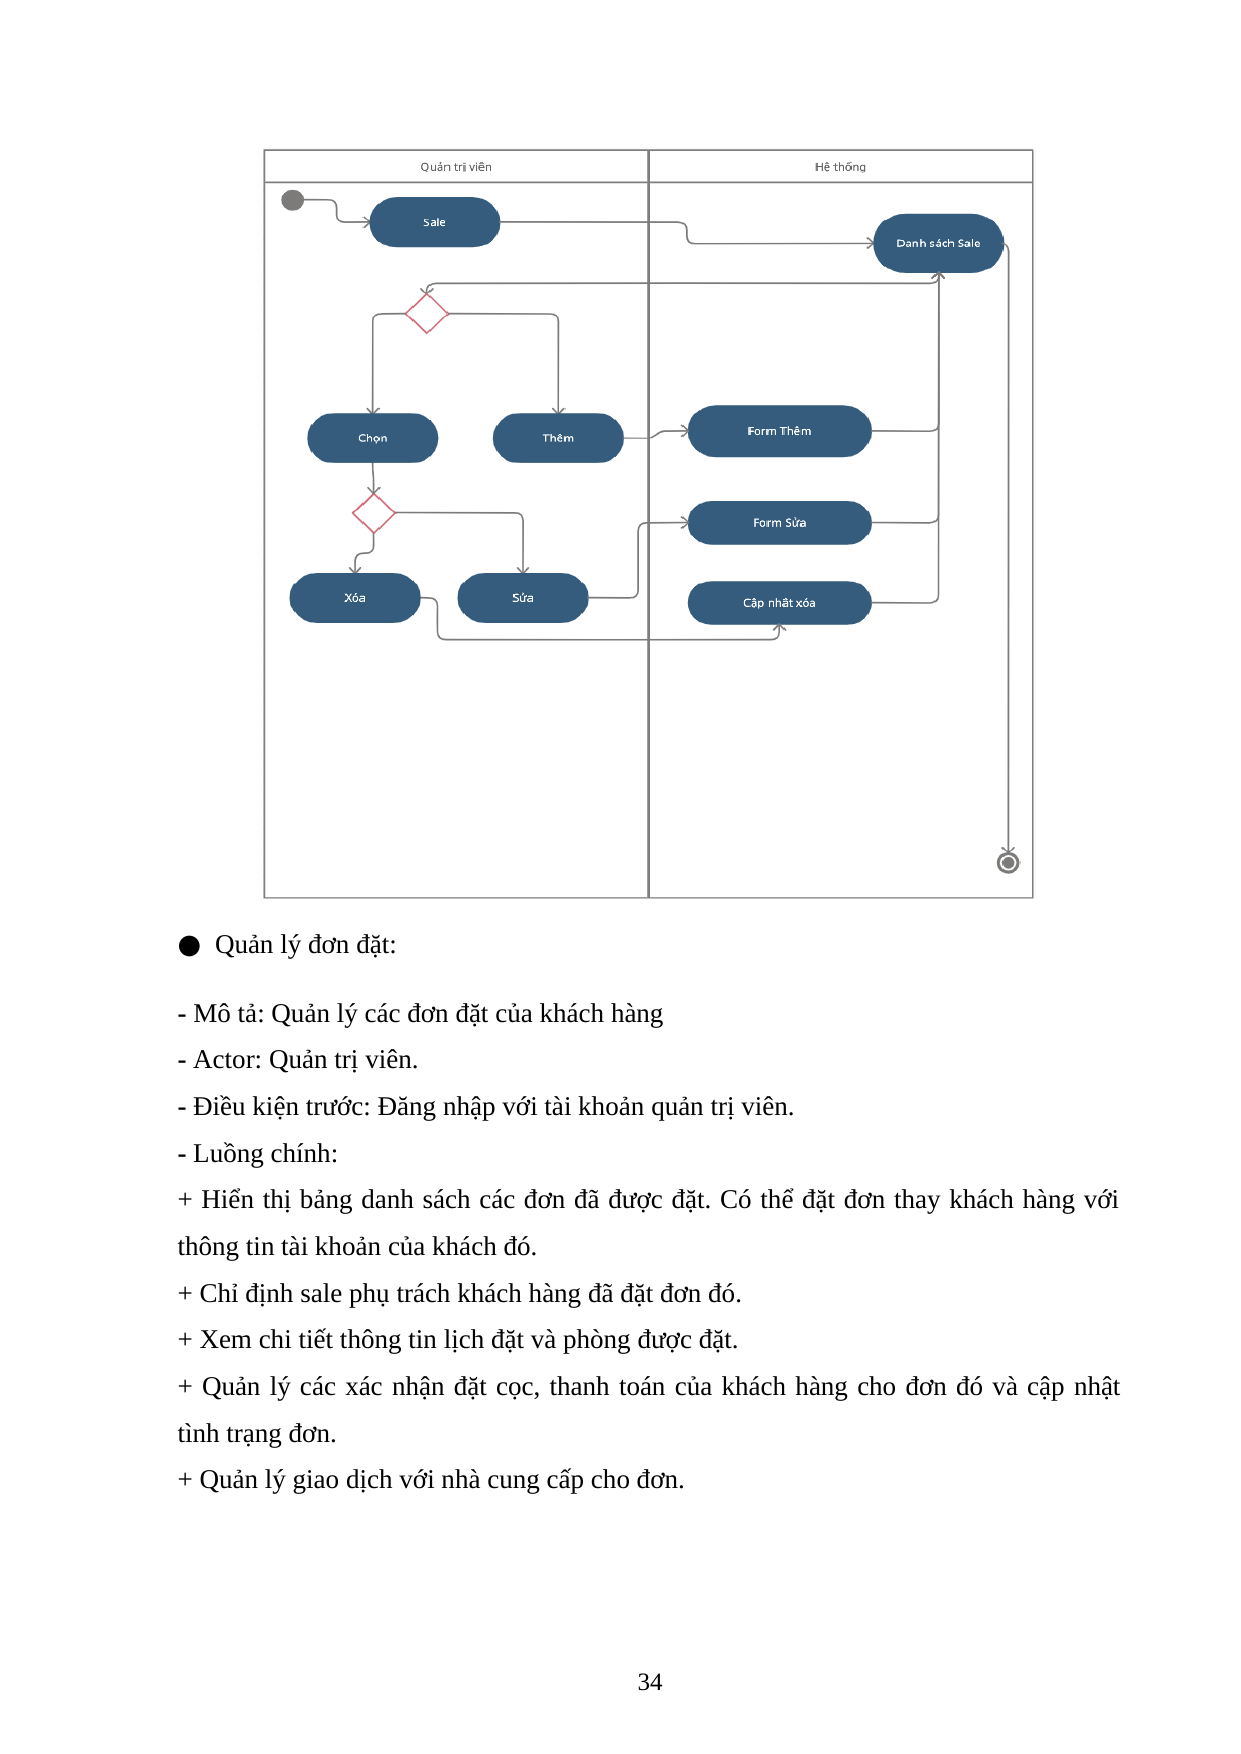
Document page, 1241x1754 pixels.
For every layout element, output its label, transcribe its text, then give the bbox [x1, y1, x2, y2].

text + Xem chi tiết thông tin lịch đặt và phòng được đặt. [177, 1323, 1122, 1354]
list Quản lý đơn đặt: [177, 913, 1122, 969]
text - Mô tả: Quản lý các đơn đặt của khách hàng [177, 997, 1122, 1028]
text + Quản lý các xác nhận đặt cọc, thanh toán của khách hàng cho đơn đó và cập nhật tình trạng đơn. [177, 1370, 1122, 1448]
text + Chỉ định sale phụ trách khách hàng đã đặt đơn đó. [177, 1277, 1122, 1308]
text - Điều kiện trước: Đăng nhập với tài khoản quản trị viên. [177, 1090, 1122, 1121]
text + Hiển thị bảng danh sách các đơn đã được đặt. Có thể đặt đơn thay khách hàng với thông tin tài khoản của khách đó. [177, 1183, 1122, 1261]
text - Luồng chính: [177, 1137, 1122, 1168]
text + Quản lý giao dịch với nhà cung cấp cho đơn. [177, 1463, 1122, 1494]
text - Actor: Quản trị viên. [177, 1043, 1122, 1074]
picture [262, 147, 1037, 899]
